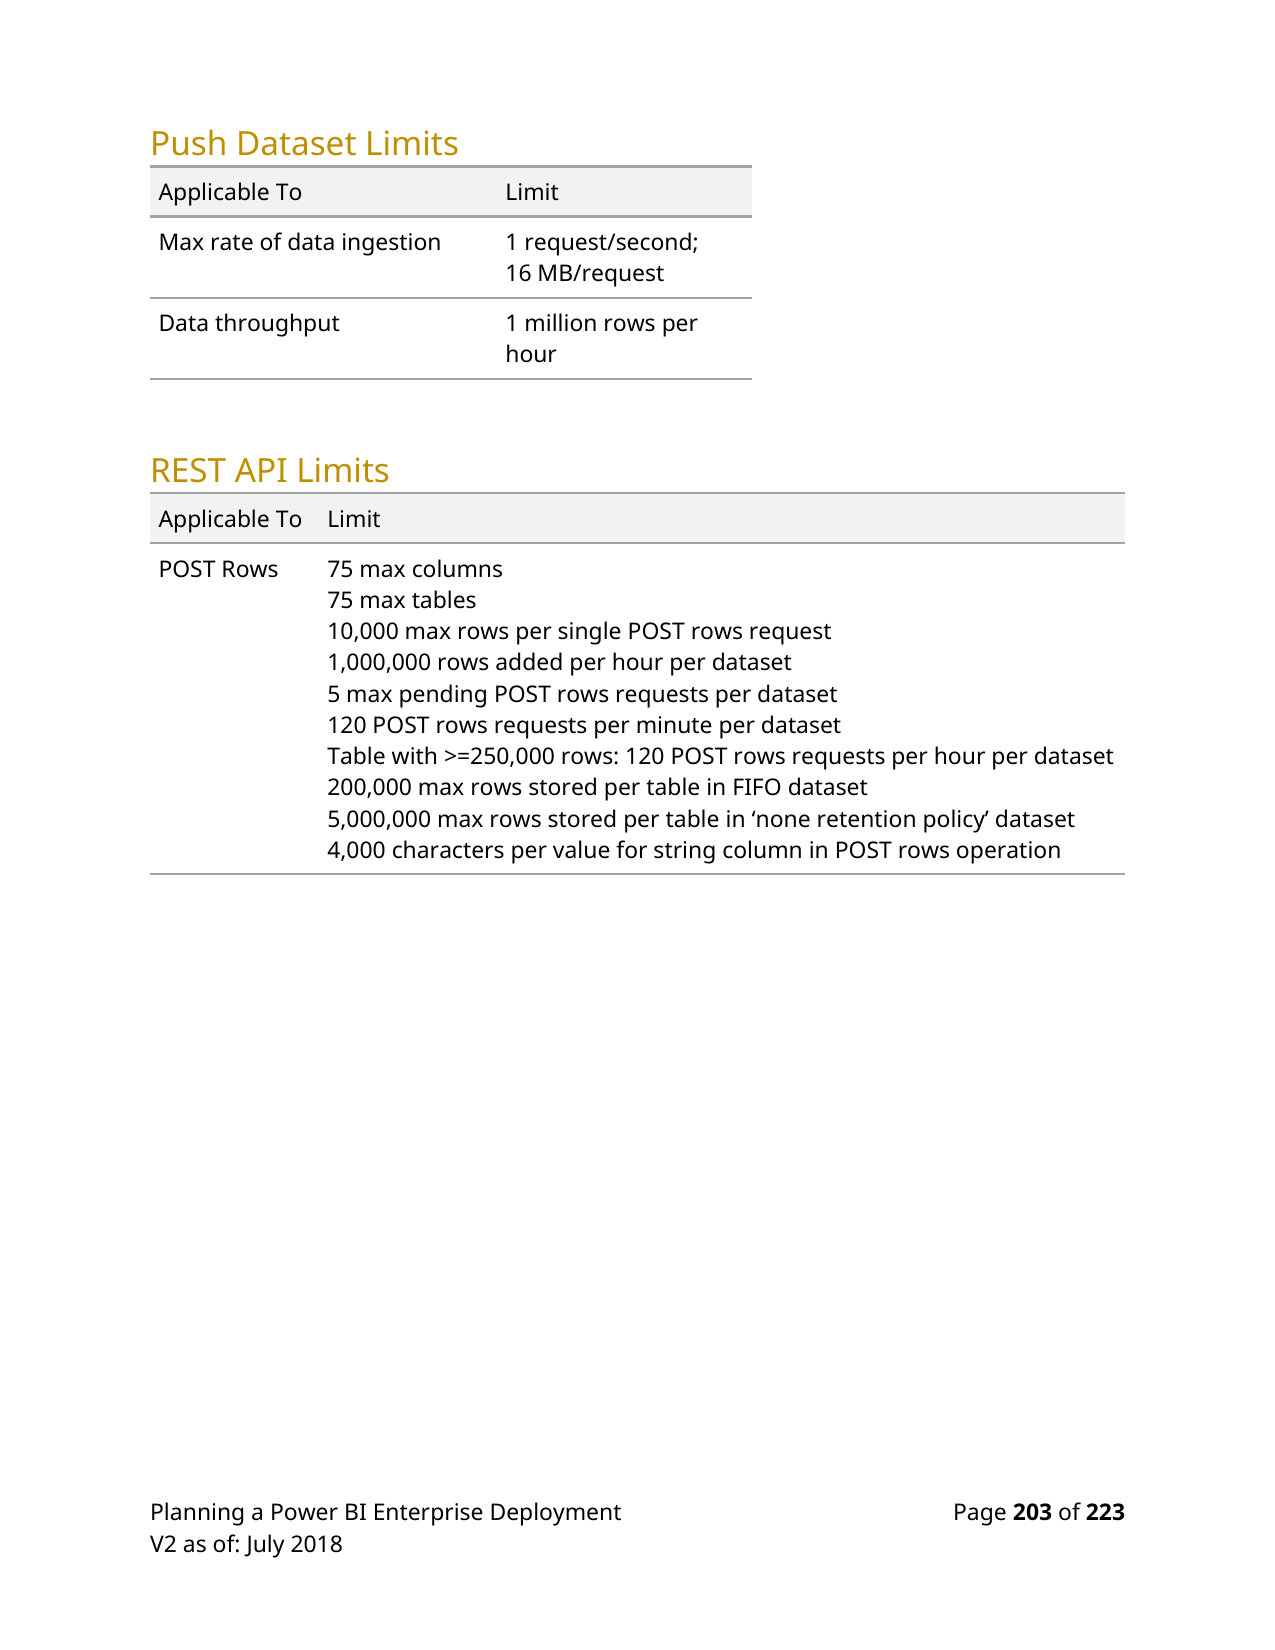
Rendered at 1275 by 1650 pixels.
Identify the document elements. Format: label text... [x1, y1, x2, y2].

table_cell Max rate of data ingestion [150, 218, 497, 297]
table_cell 1 request/second; 16 MB/request [497, 218, 752, 297]
subtitle REST API Limits [150, 447, 1125, 492]
table_header Applicable To [150, 494, 319, 542]
table_cell 75 max columns 75 max tables 10,000 max rows per single POST rows request 1,000,000 rows added per hour per dataset 5 max pending POST rows requests per dataset 120 POST rows requests per minute per dataset Table with >=250,000 rows: 120 POST rows requests per hour per dataset 200,000 max rows stored per table in FIFO dataset 5,000,000 max rows stored per table in ‘none retention policy’ dataset 4,000 characters per value for string column in POST rows operation [319, 544, 1125, 873]
table_header Limit [319, 494, 1125, 542]
subtitle Push Dataset Limits [150, 120, 1125, 165]
table_cell Data throughput [150, 299, 497, 378]
table_header Applicable To [150, 168, 497, 215]
table_cell 1 million rows per hour [497, 299, 752, 378]
table_cell POST Rows [150, 544, 319, 873]
table_header Limit [497, 168, 752, 215]
